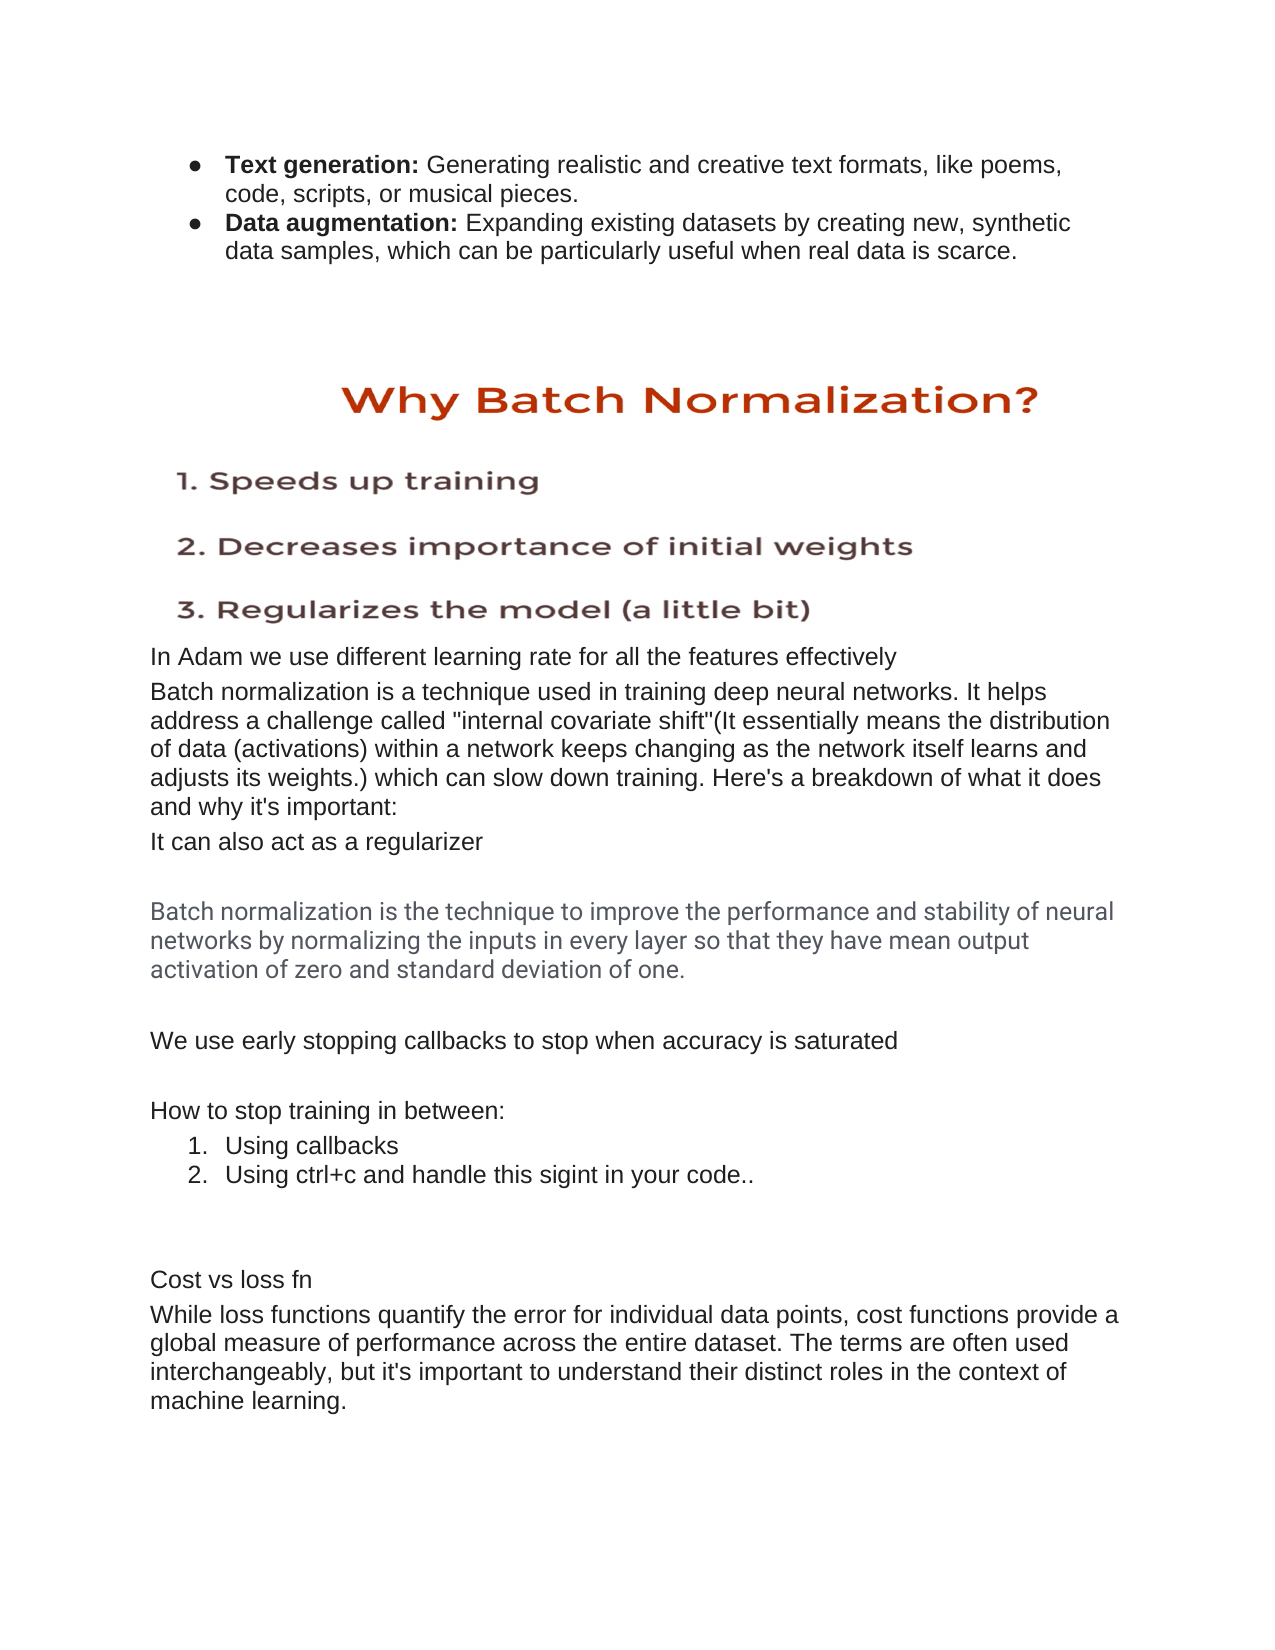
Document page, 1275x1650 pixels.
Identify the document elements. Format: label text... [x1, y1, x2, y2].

text We use early stopping callbacks to stop when accuracy is saturated [150, 1026, 1125, 1055]
list Using ctrl+c and handle this sigint in your code.. [187, 1160, 1125, 1188]
text Batch normalization is a technique used in training deep neural networks. It helps address a challenge called "internal covariate shift"(It essentially means the distribution of data (activations) within a network keeps changing as the network itself learns and adjusts its weights.) which can slow down training. Here's a breakdown of what it does and why it's important: [150, 677, 1125, 821]
list Data augmentation: Expanding existing datasets by creating new, synthetic data samples, which can be particularly useful when real data is scarce. [187, 207, 1125, 265]
text In Adam we use different learning rate for all the features effectively [150, 642, 1125, 671]
picture [150, 376, 1047, 636]
text Batch normalization is the technique to improve the performance and stability of neural networks by normalizing the inputs in every layer so that they have mean output activation of zero and standard deviation of one. [686, 897, 1125, 985]
text How to stop training in between: [150, 1096, 1125, 1125]
text While loss functions quantify the error for individual data points, cost functions provide a global measure of performance across the entire dataset. The terms are often used interchangeably, but it's important to understand their distinct roles in the context of machine learning. [150, 1300, 1125, 1415]
list Text generation: Generating realistic and creative text formats, like poems, code, scripts, or musical pieces. [187, 150, 1125, 207]
text Cost vs loss fn [150, 1265, 1125, 1293]
list Using callbacks [187, 1131, 1125, 1160]
text It can also act as a regularizer [150, 827, 1125, 856]
